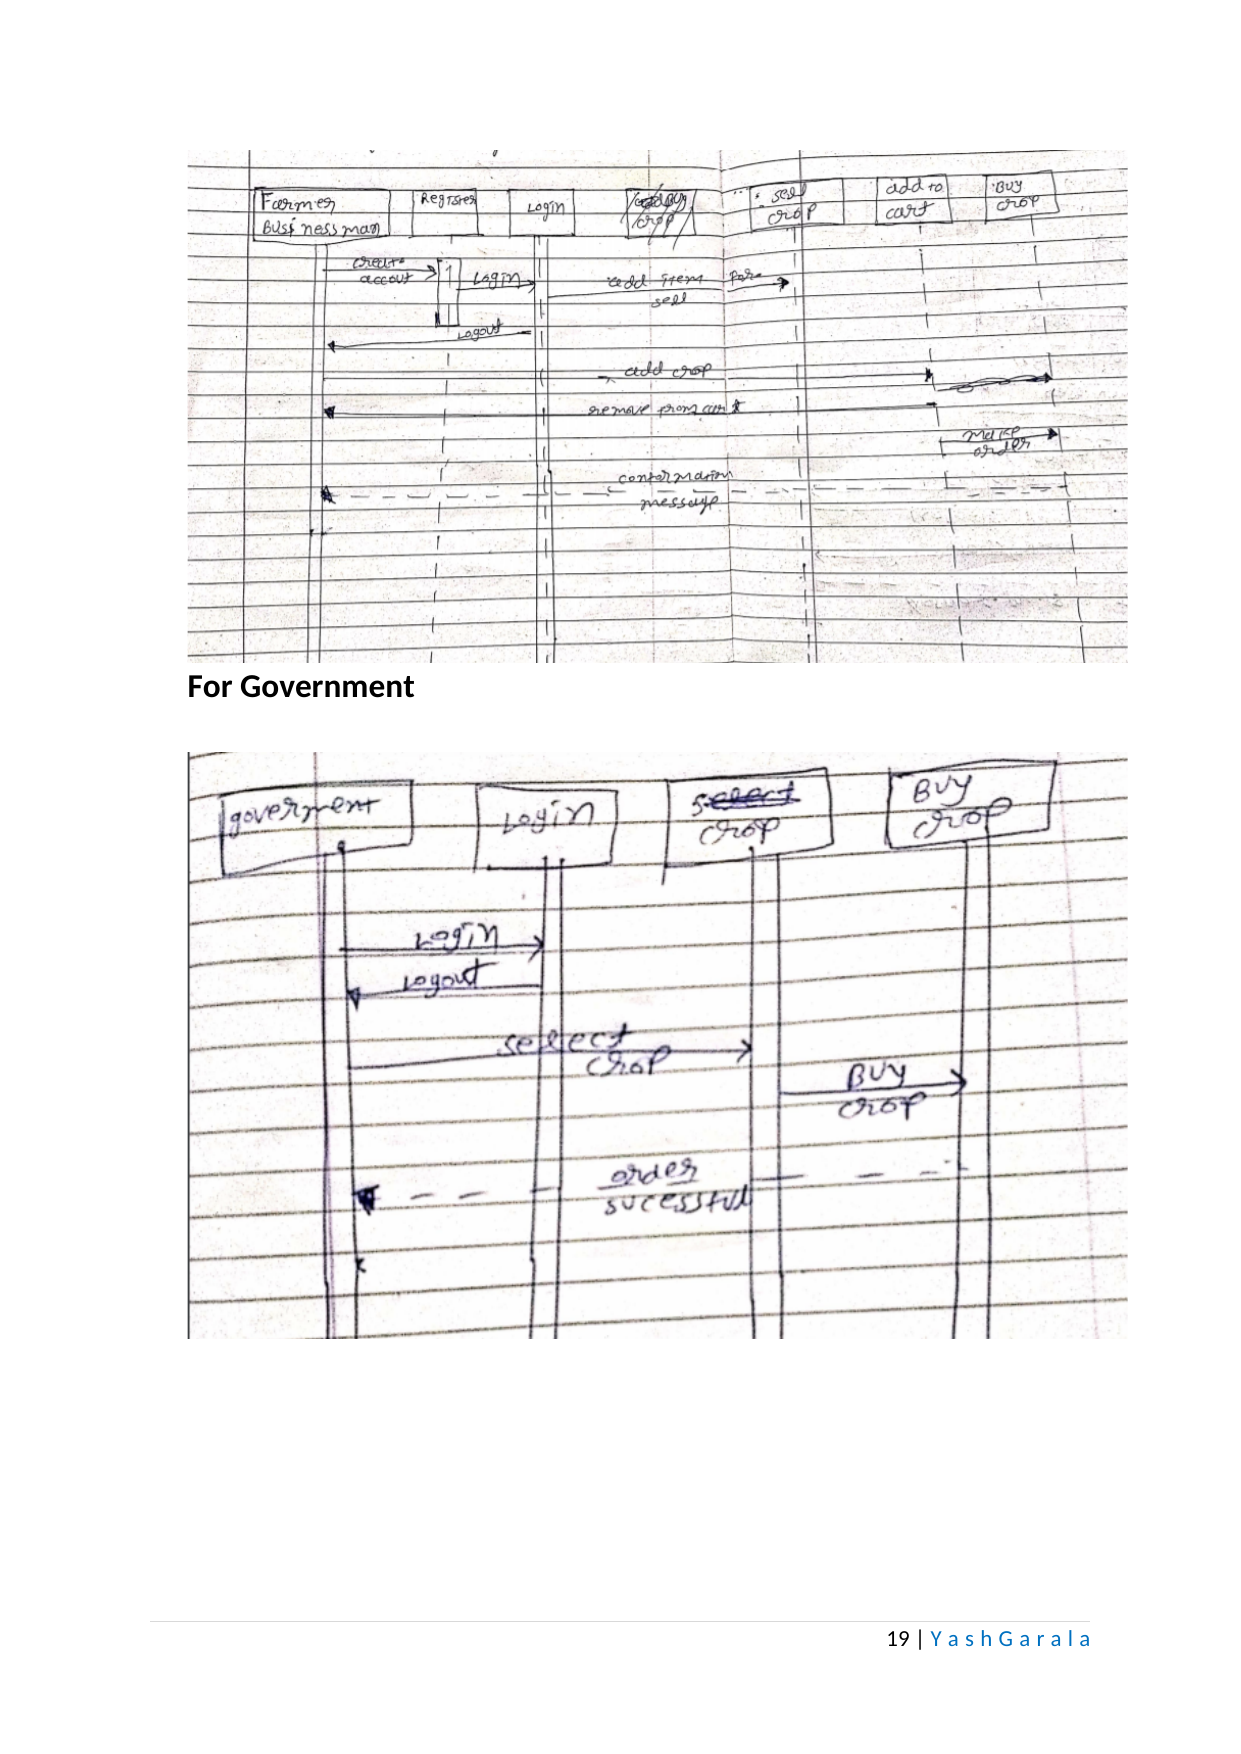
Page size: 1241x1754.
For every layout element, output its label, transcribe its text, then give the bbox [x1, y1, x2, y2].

list For Government [187, 665, 1090, 705]
picture [187, 150, 1128, 663]
picture [187, 752, 1128, 1339]
